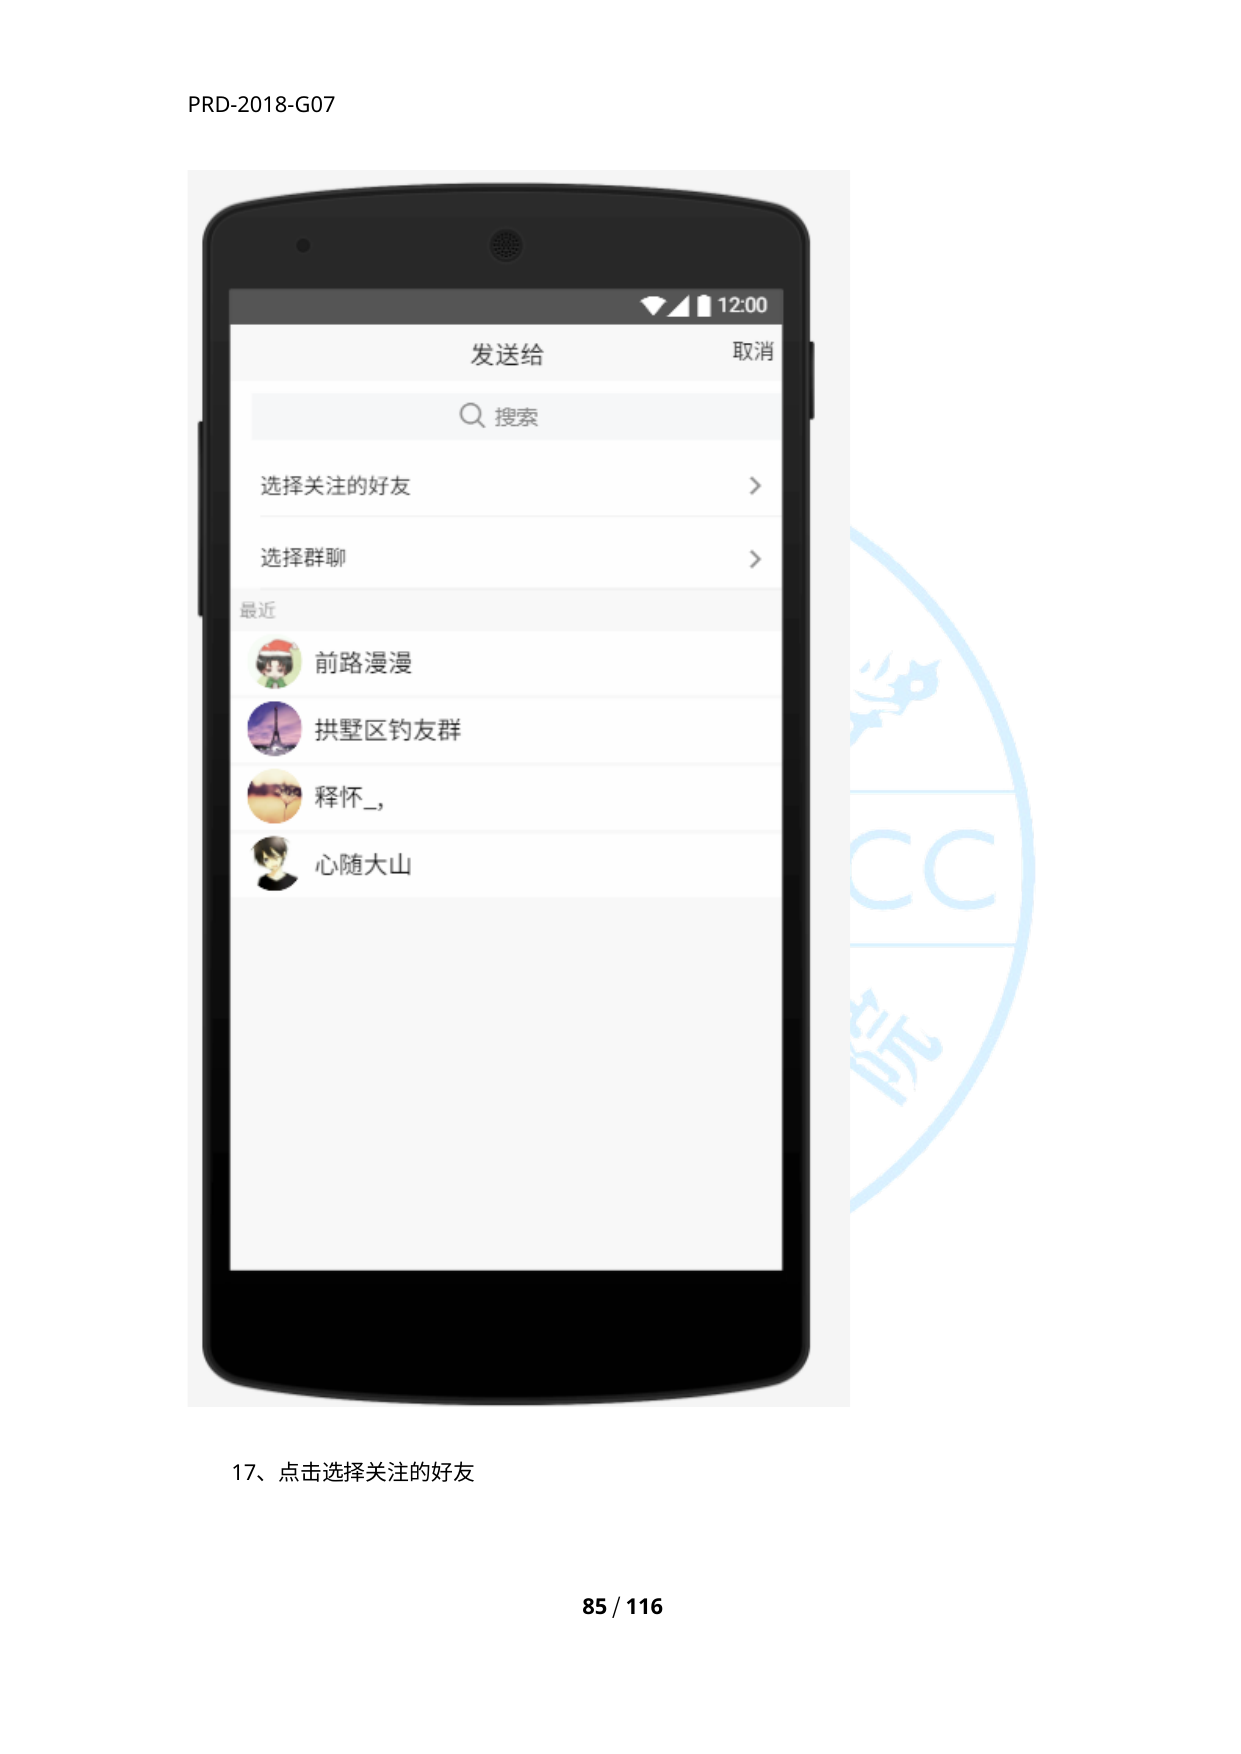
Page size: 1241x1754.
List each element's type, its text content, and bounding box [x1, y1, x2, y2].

list 点击选择关注的好友 [187, 1454, 1053, 1487]
picture [187, 170, 851, 1407]
